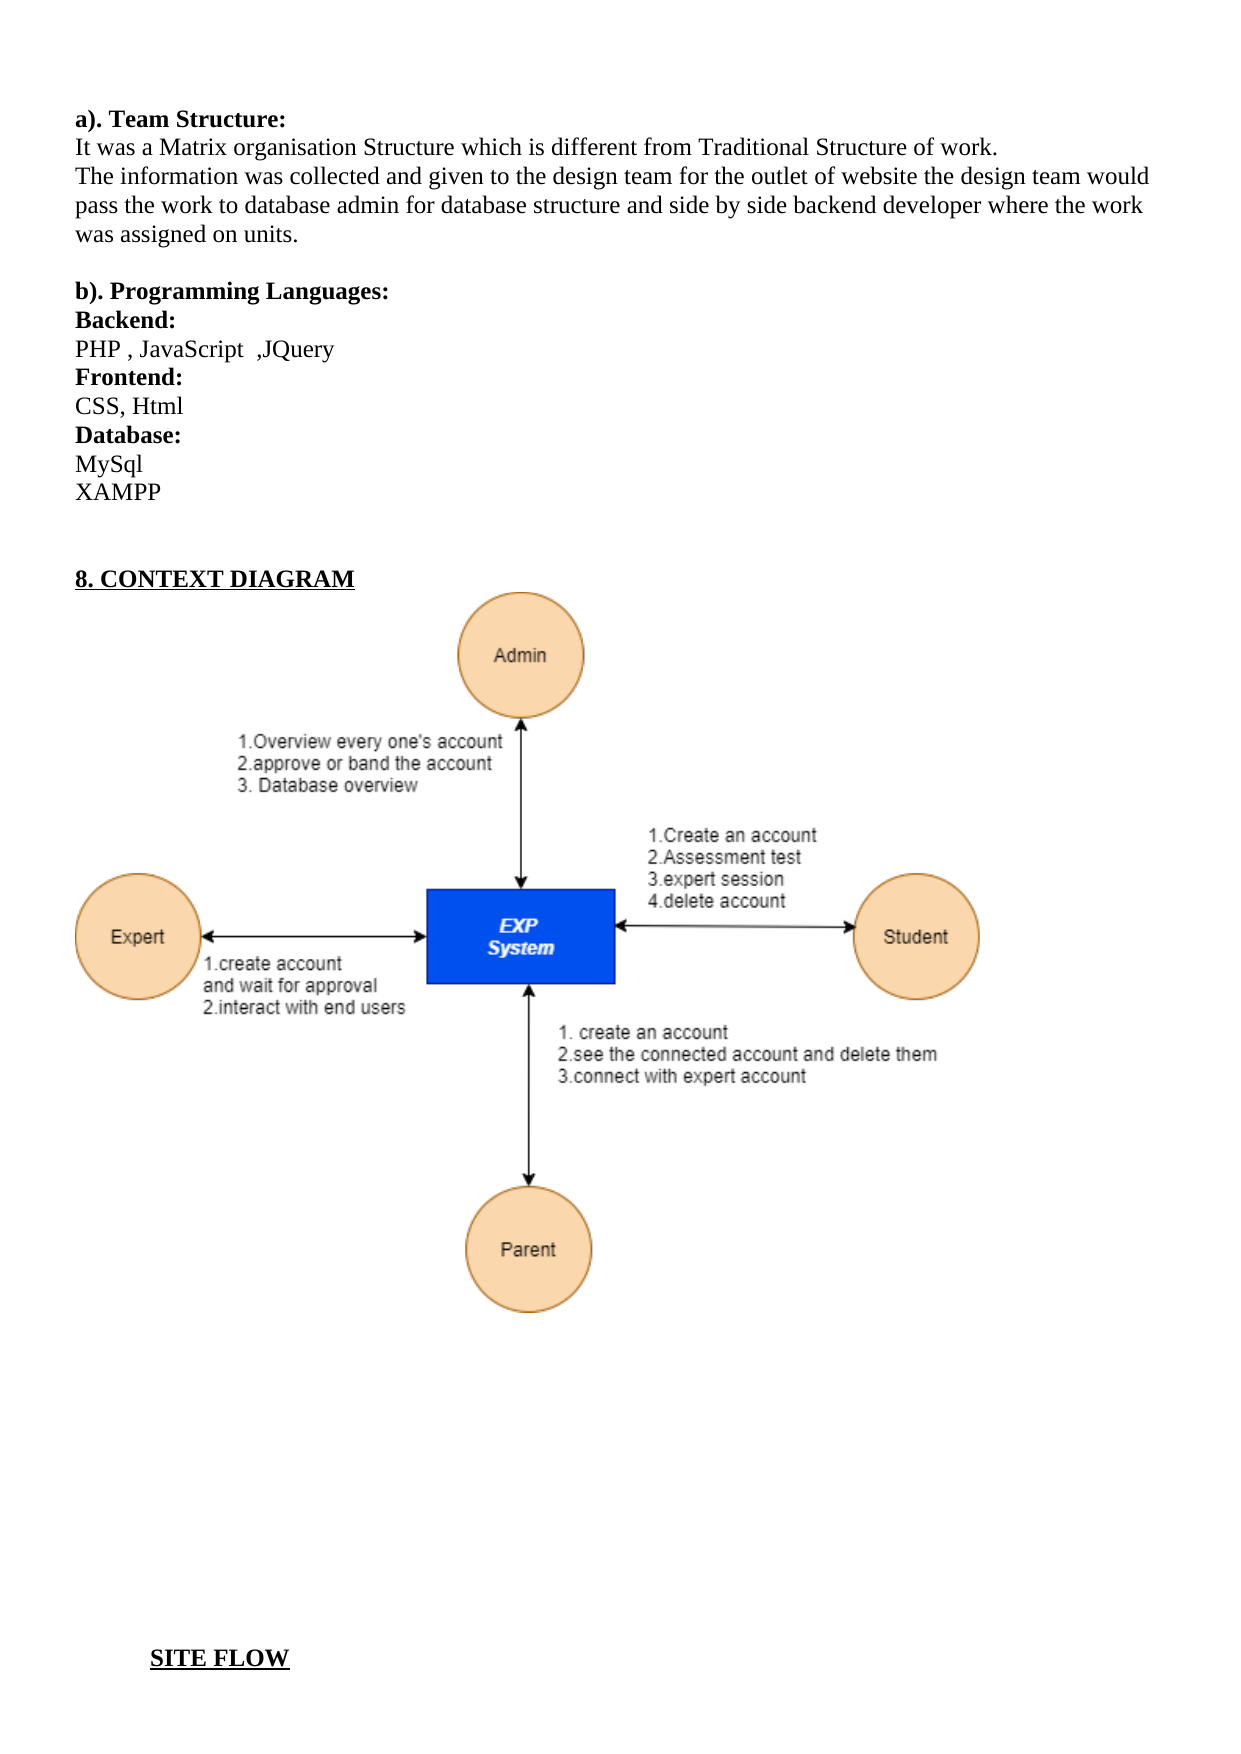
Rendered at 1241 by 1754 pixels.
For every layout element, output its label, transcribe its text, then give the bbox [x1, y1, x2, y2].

text Backend: [75, 305, 1165, 334]
text PHP , JavaScript ,JQuery [75, 334, 1165, 362]
text CSS, Html [75, 391, 1165, 420]
text Database: [75, 420, 1165, 449]
text Frontend: [75, 362, 1165, 391]
text MySql [75, 449, 1165, 477]
text a). Team Structure: [75, 104, 1165, 132]
text XAMPP [75, 477, 1165, 506]
text b). Programming Languages: [75, 276, 1165, 305]
text SITE FLOW [150, 1643, 1165, 1672]
text It was a Matrix organisation Structure which is different from Traditional Structure of work. [75, 132, 1165, 161]
picture [75, 592, 980, 1313]
text The information was collected and given to the design team for the outlet of website the design team would pass the work to database admin for database structure and side by side backend developer where the work was assigned on units. [75, 161, 1165, 247]
